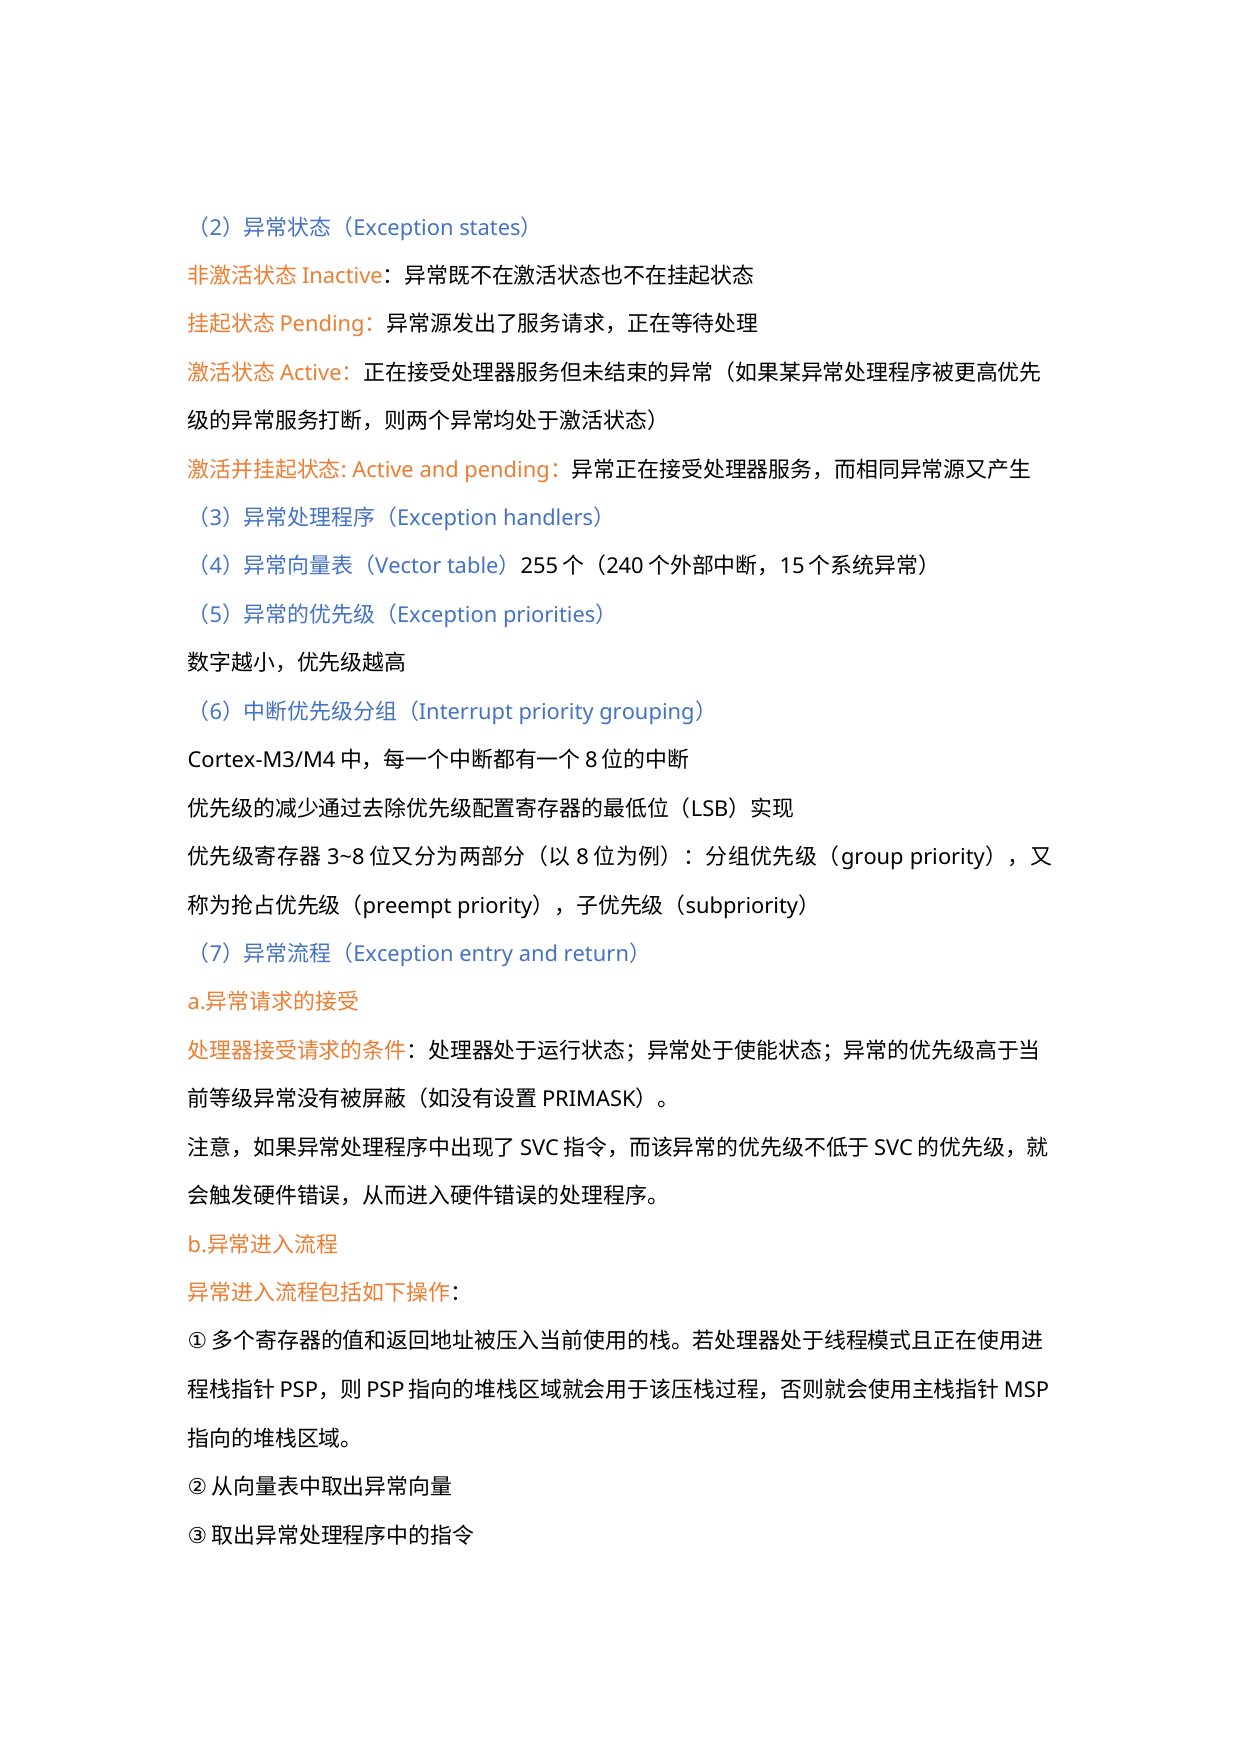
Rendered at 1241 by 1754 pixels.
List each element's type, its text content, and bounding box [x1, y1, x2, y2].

text a.异常请求的接受 [187, 984, 1053, 1016]
text （7）异常流程（Exception entry and return） [187, 936, 1053, 968]
text 挂起状态Pending：异常源发出了服务请求，正在等待处理 [187, 306, 1053, 338]
text 数字越小，优先级越高 （6）中断优先级分组（Interrupt priority grouping） [187, 645, 1053, 726]
text （5）异常的优先级（Exception priorities） [187, 596, 1053, 629]
text （2）异常状态（Exception states） [187, 209, 1053, 242]
text 非激活状态 Inactive：异常既不在激活状态也不在挂起状态 [187, 258, 1053, 290]
text ①多个寄存器的值和返回地址被压入当前使用的栈。若处理器处于线程模式且正在使用进程栈指针PSP，则PSP指向的堆栈区域就会用于该压栈过程，否则就会使用主栈指针MSP指向的堆栈区域。 [187, 1323, 1053, 1453]
text 激活并挂起状态: Active and pending：异常正在接受处理器服务，而相同异常源又产生 [187, 451, 1053, 484]
text 异常进入流程包括如下操作： [187, 1275, 1053, 1307]
text Cortex-M3/M4中，每一个中断都有一个8位的中断 [187, 742, 1053, 774]
text b.异常进入流程 [187, 1226, 1053, 1259]
text 优先级寄存器3~8位又分为两部分（以8位为例）：分组优先级（group priority），又称为抢占优先级（preempt priority），子优先级（subpriority） [187, 838, 1053, 920]
text 注意，如果异常处理程序中出现了SVC指令，而该异常的优先级不低于SVC的优先级，就会触发硬件错误，从而进入硬件错误的处理程序。 [187, 1129, 1053, 1211]
text 优先级的减少通过去除优先级配置寄存器的最低位（LSB）实现 [187, 790, 1053, 823]
text ②从向量表中取出异常向量 [187, 1469, 1053, 1501]
text ③取出异常处理程序中的指令 [187, 1517, 1053, 1550]
text （4）异常向量表（Vector table）255个（240个外部中断，15个系统异常） [187, 548, 1053, 581]
text 激活状态 Active：正在接受处理器服务但未结束的异常（如果某异常处理程序被更高优先级的异常服务打断，则两个异常均处于激活状态） [187, 354, 1053, 436]
text （3）异常处理程序（Exception handlers） [187, 500, 1053, 532]
text 处理器接受请求的条件：处理器处于运行状态；异常处于使能状态；异常的优先级高于当前等级异常没有被屏蔽（如没有设置PRIMASK）。 [187, 1032, 1053, 1113]
